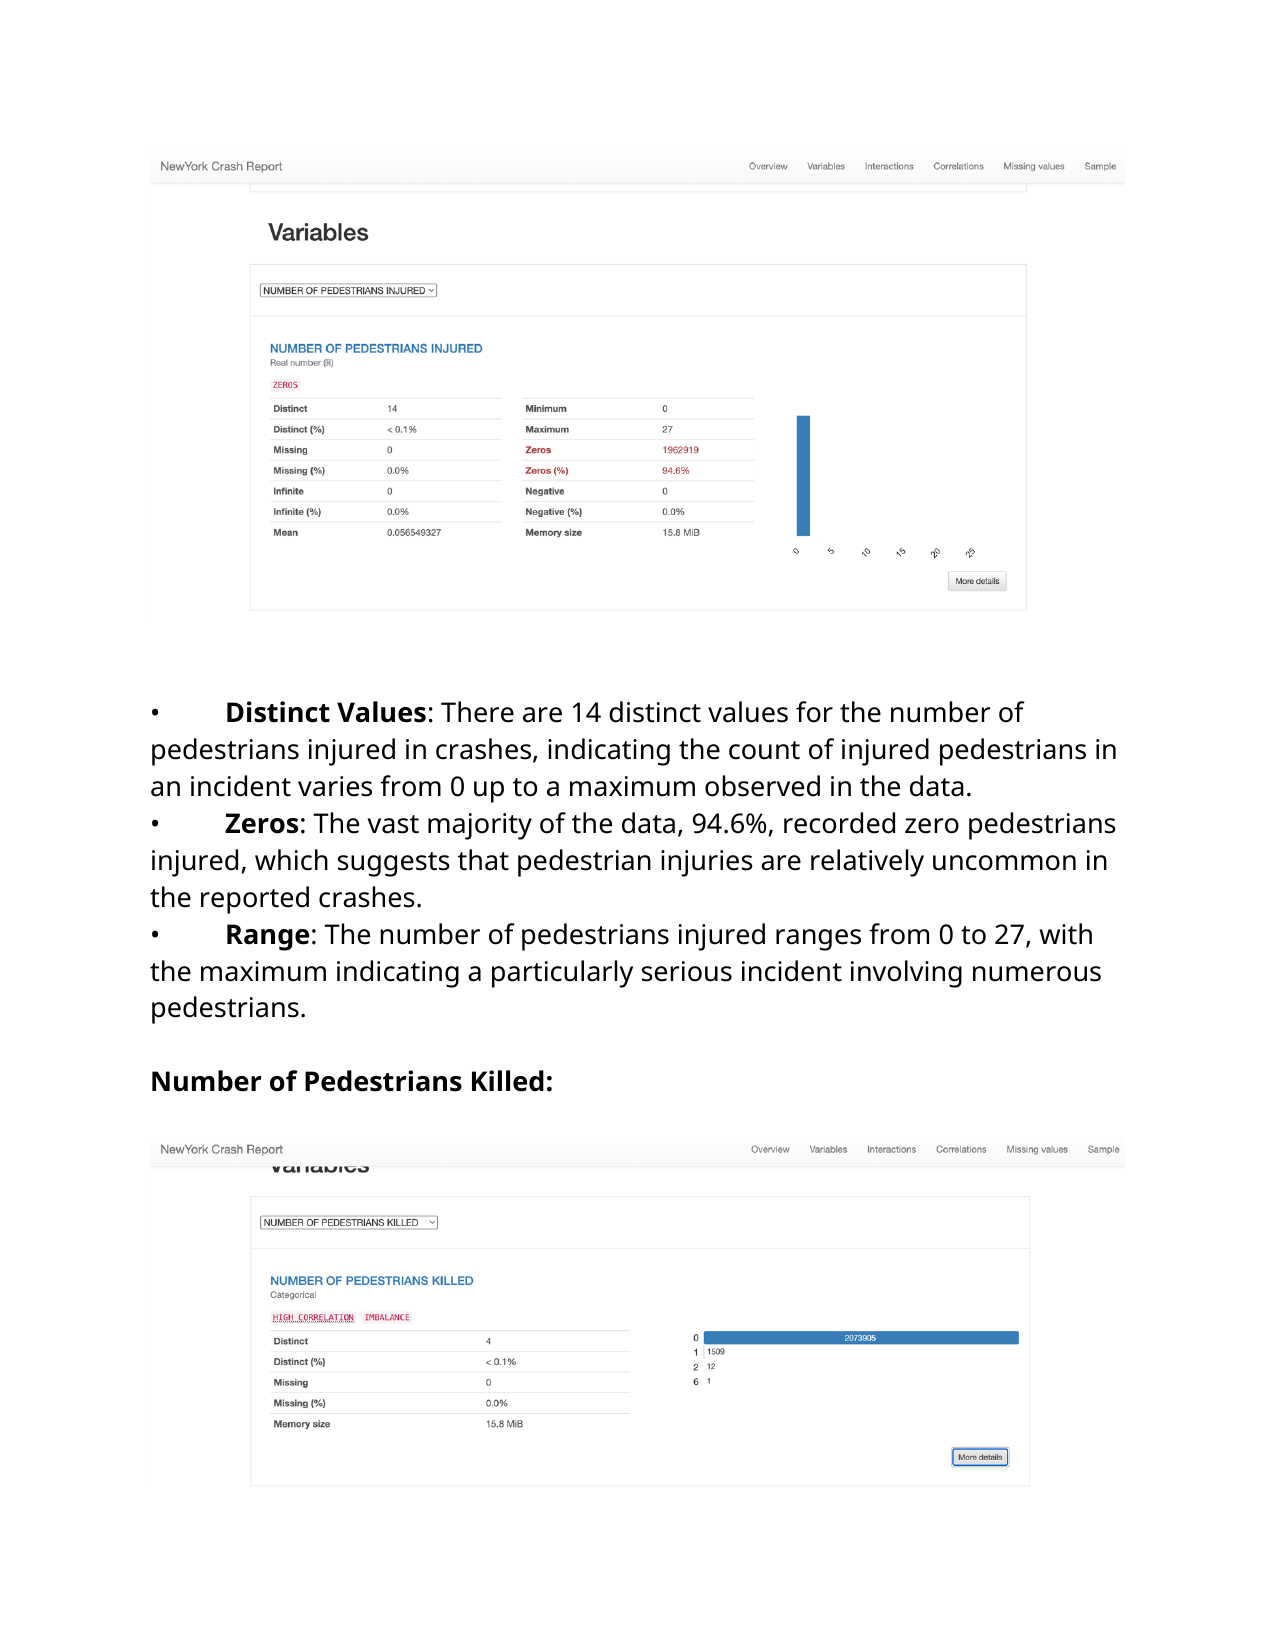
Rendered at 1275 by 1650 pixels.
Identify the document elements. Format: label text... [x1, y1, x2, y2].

picture [150, 1136, 1125, 1488]
picture [150, 150, 1125, 621]
text Number of Pedestrians Killed: [150, 1063, 1125, 1099]
list Distinct Values: There are 14 distinct values for the number of pedestrians injured in crashes, indicating the count of injured pedestrians in an incident varies from 0 up to a maximum observed in the data. [150, 694, 1125, 804]
list Zeros: The vast majority of the data, 94.6%, recorded zero pedestrians injured, which suggests that pedestrian injuries are relatively uncommon in the reported crashes. [150, 804, 1125, 915]
list Range: The number of pedestrians injured ranges from 0 to 27, with the maximum indicating a particularly serious incident involving numerous pedestrians. [150, 915, 1125, 1026]
